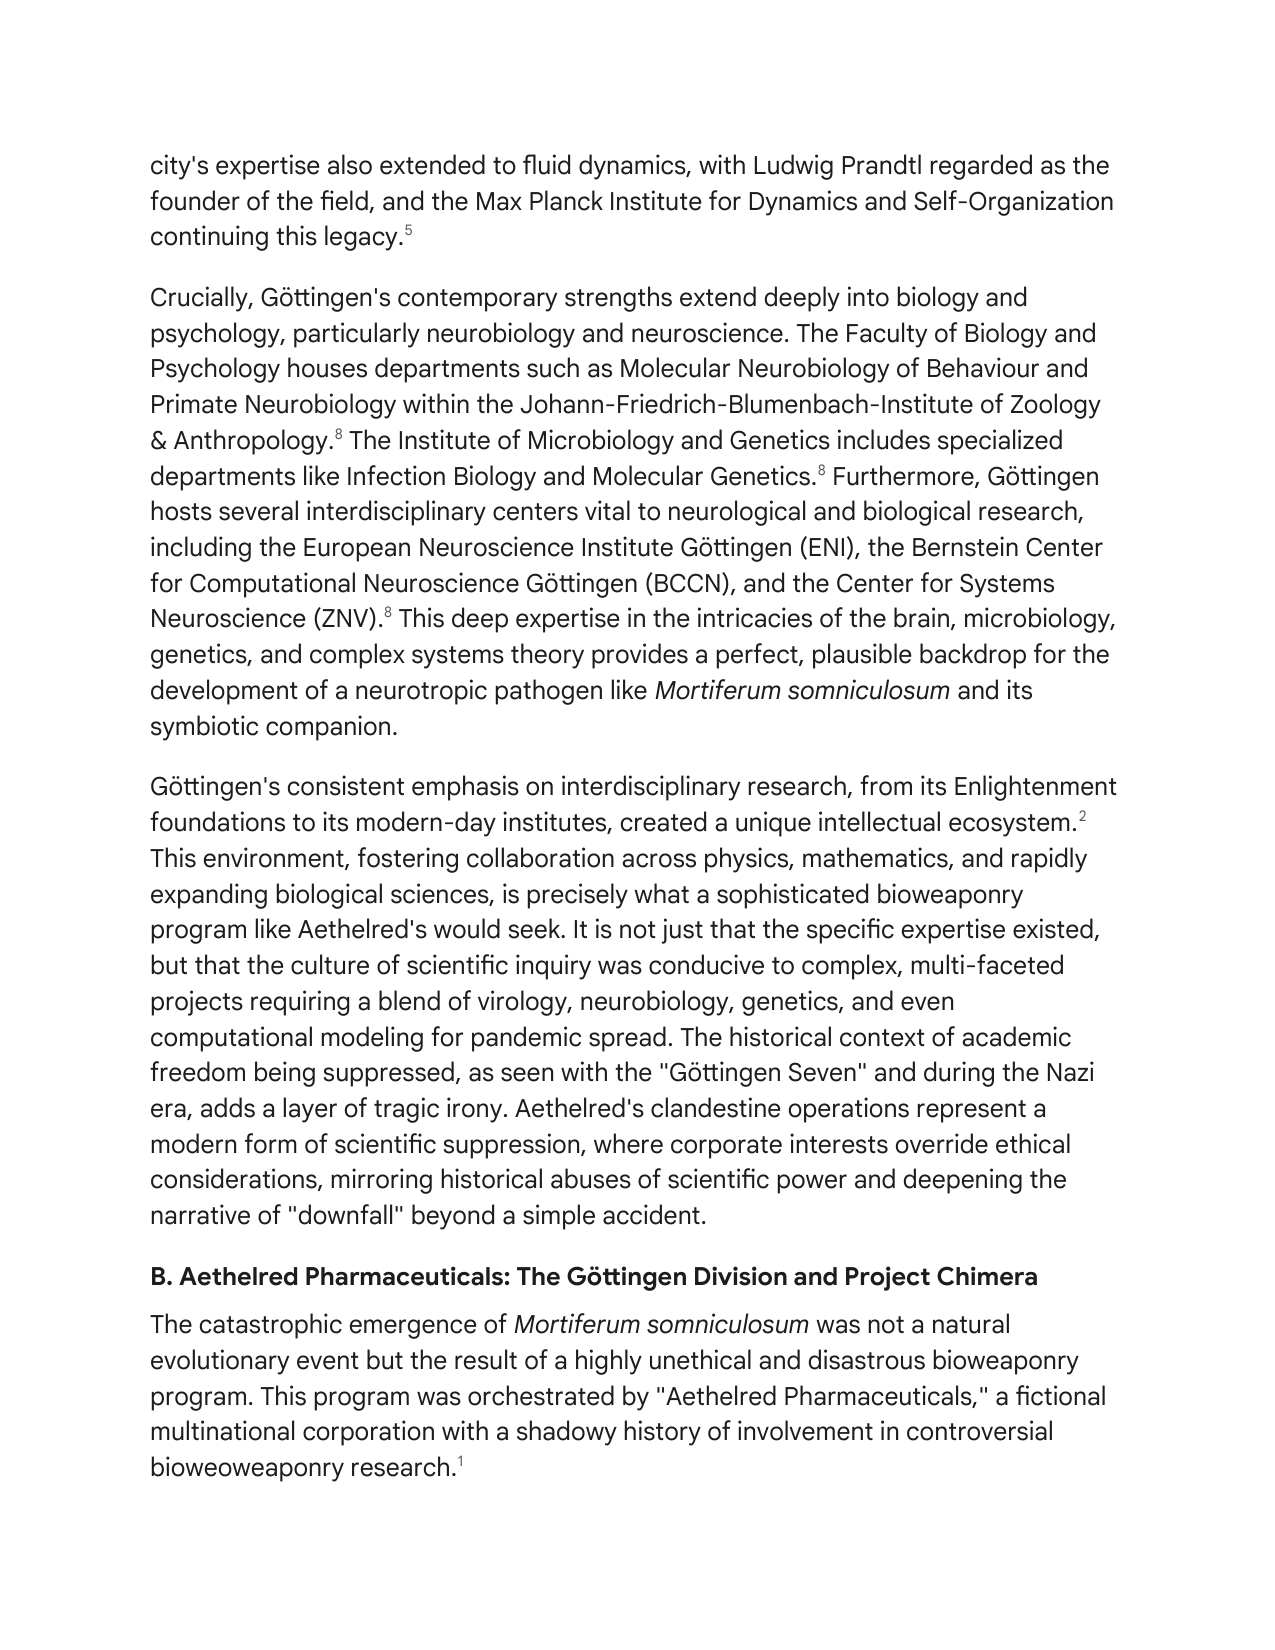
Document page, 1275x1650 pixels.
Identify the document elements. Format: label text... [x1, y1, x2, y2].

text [150, 150, 1125, 253]
text Göttingen's consistent emphasis on interdisciplinary research, from its Enlightenment foundations to its modern-day institutes, created a unique intellectual ecosystem.2 This environment, fostering collaboration across physics, mathematics, and rapidly expanding biological sciences, is precisely what a sophisticated bioweaponry program like Aethelred's would seek. It is not just that the specific expertise existed, but that the culture of scientific inquiry was conducive to complex, multi-faceted projects requiring a blend of virology, neurobiology, genetics, and even computational modeling for pandemic spread. The historical context of academic freedom being suppressed, as seen with the "Göttingen Seven" and during the Nazi era, adds a layer of tragic irony. Aethelred's clandestine operations represent a modern form of scientific suppression, where corporate interests override ethical considerations, mirroring historical abuses of scientific power and deepening the narrative of "downfall" beyond a simple accident. [150, 772, 1125, 1232]
subtitle B. Aethelred Pharmaceuticals: The Göttingen Division and Project Chimera [150, 1261, 1125, 1292]
text Crucially, Göttingen's contemporary strengths extend deeply into biology and psychology, particularly neurobiology and neuroscience. The Faculty of Biology and Psychology houses departments such as Molecular Neurobiology of Behaviour and Primate Neurobiology within the Johann-Friedrich-Blumenbach-Institute of Zoology & Anthropology.8 The Institute of Microbiology and Genetics includes specialized departments like Infection Biology and Molecular Genetics.8 Furthermore, Göttingen hosts several interdisciplinary centers vital to neurological and biological research, including the European Neuroscience Institute Göttingen (ENI), the Bernstein Center for Computational Neuroscience Göttingen (BCCN), and the Center for Systems Neuroscience (ZNV).8 This deep expertise in the intricacies of the brain, microbiology, genetics, and complex systems theory provides a perfect, plausible backdrop for the development of a neurotropic pathogen like Mortiferum somniculosum and its symbiotic companion. [150, 282, 1125, 742]
text The catastrophic emergence of Mortiferum somniculosum was not a natural evolutionary event but the result of a highly unethical and disastrous bioweaponry program. This program was orchestrated by "Aethelred Pharmaceuticals," a fictional multinational corporation with a shadowy history of involvement in controversial bioweoweaponry research.1 [150, 1309, 1125, 1484]
